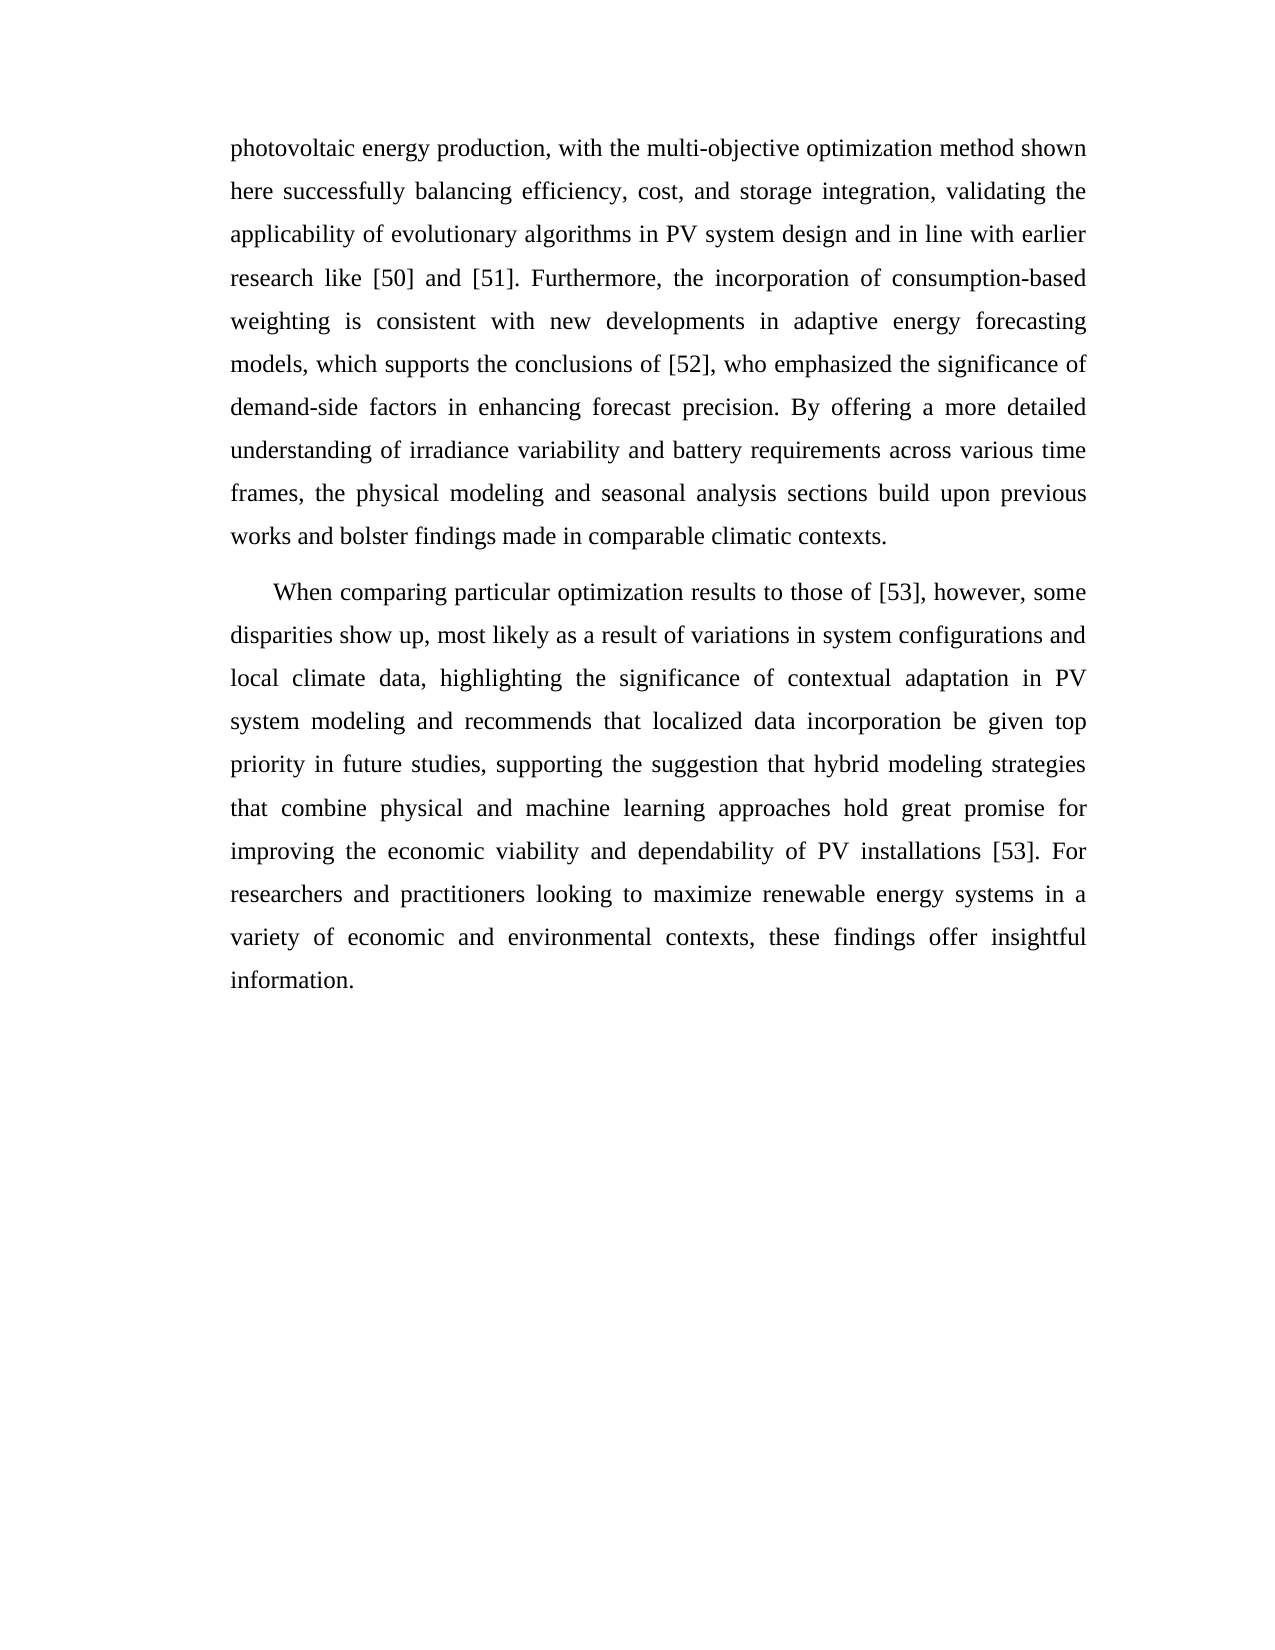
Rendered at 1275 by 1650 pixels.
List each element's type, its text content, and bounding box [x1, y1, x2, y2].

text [230, 133, 1087, 550]
text When comparing particular optimization results to those of [53], however, some disparities show up, most likely as a result of variations in system configurations and local climate data, highlighting the significance of contextual adaptation in PV system modeling and recommends that localized data incorporation be given top priority in future studies, supporting the suggestion that hybrid modeling strategies that combine physical and machine learning approaches hold great promise for improving the economic viability and dependability of PV installations [53]. For researchers and practitioners looking to maximize renewable energy systems in a variety of economic and environmental contexts, these findings offer insightful information. [230, 577, 1087, 994]
